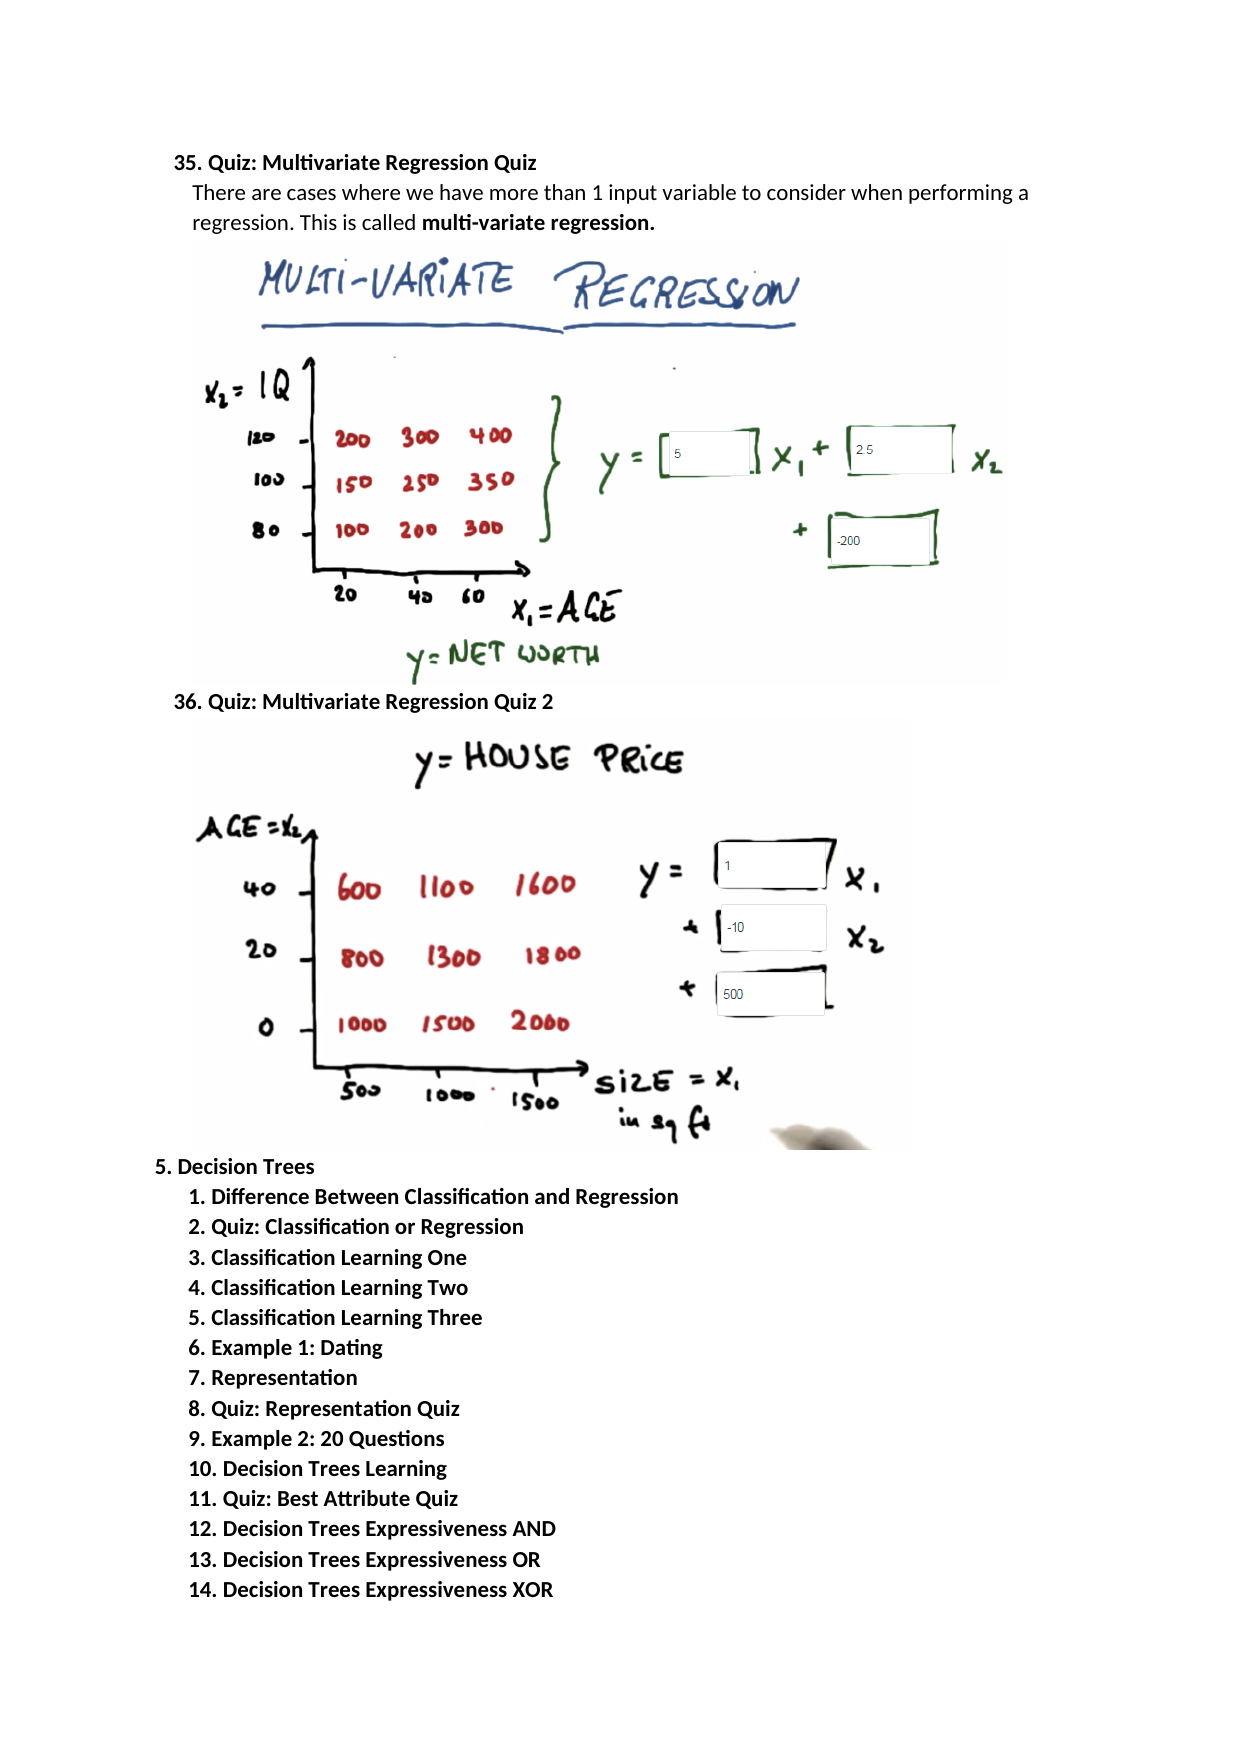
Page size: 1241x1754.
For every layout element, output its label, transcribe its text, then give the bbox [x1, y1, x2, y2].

list Example 2: 20 Questions [188, 1424, 1063, 1452]
list Decision Trees Expressiveness XOR [188, 1575, 1063, 1603]
list Example 1: Dating [188, 1333, 1063, 1361]
list Decision Trees Learning [188, 1454, 1063, 1482]
list Decision Trees [154, 1152, 1063, 1180]
list Decision Trees Expressiveness AND [188, 1514, 1063, 1542]
list Difference Between Classification and Regression [188, 1182, 1063, 1210]
picture [192, 717, 911, 1150]
list Classification Learning Three [188, 1303, 1063, 1331]
list Quiz: Multivariate Regression Quiz [173, 148, 1063, 176]
list Quiz: Classification or Regression [188, 1212, 1063, 1240]
list Quiz: Multivariate Regression Quiz 2 [173, 687, 1063, 715]
list Quiz: Best Attribute Quiz [188, 1484, 1063, 1512]
list There are cases where we have more than 1 input variable to consider when performing a regression. This is called multi-variate regression. [192, 178, 1063, 236]
list Quiz: Representation Quiz [188, 1394, 1063, 1422]
list Classification Learning Two [188, 1273, 1063, 1301]
list Classification Learning One [188, 1243, 1063, 1271]
picture [192, 238, 1008, 685]
list Representation [188, 1363, 1063, 1391]
list Decision Trees Expressiveness OR [188, 1545, 1063, 1573]
